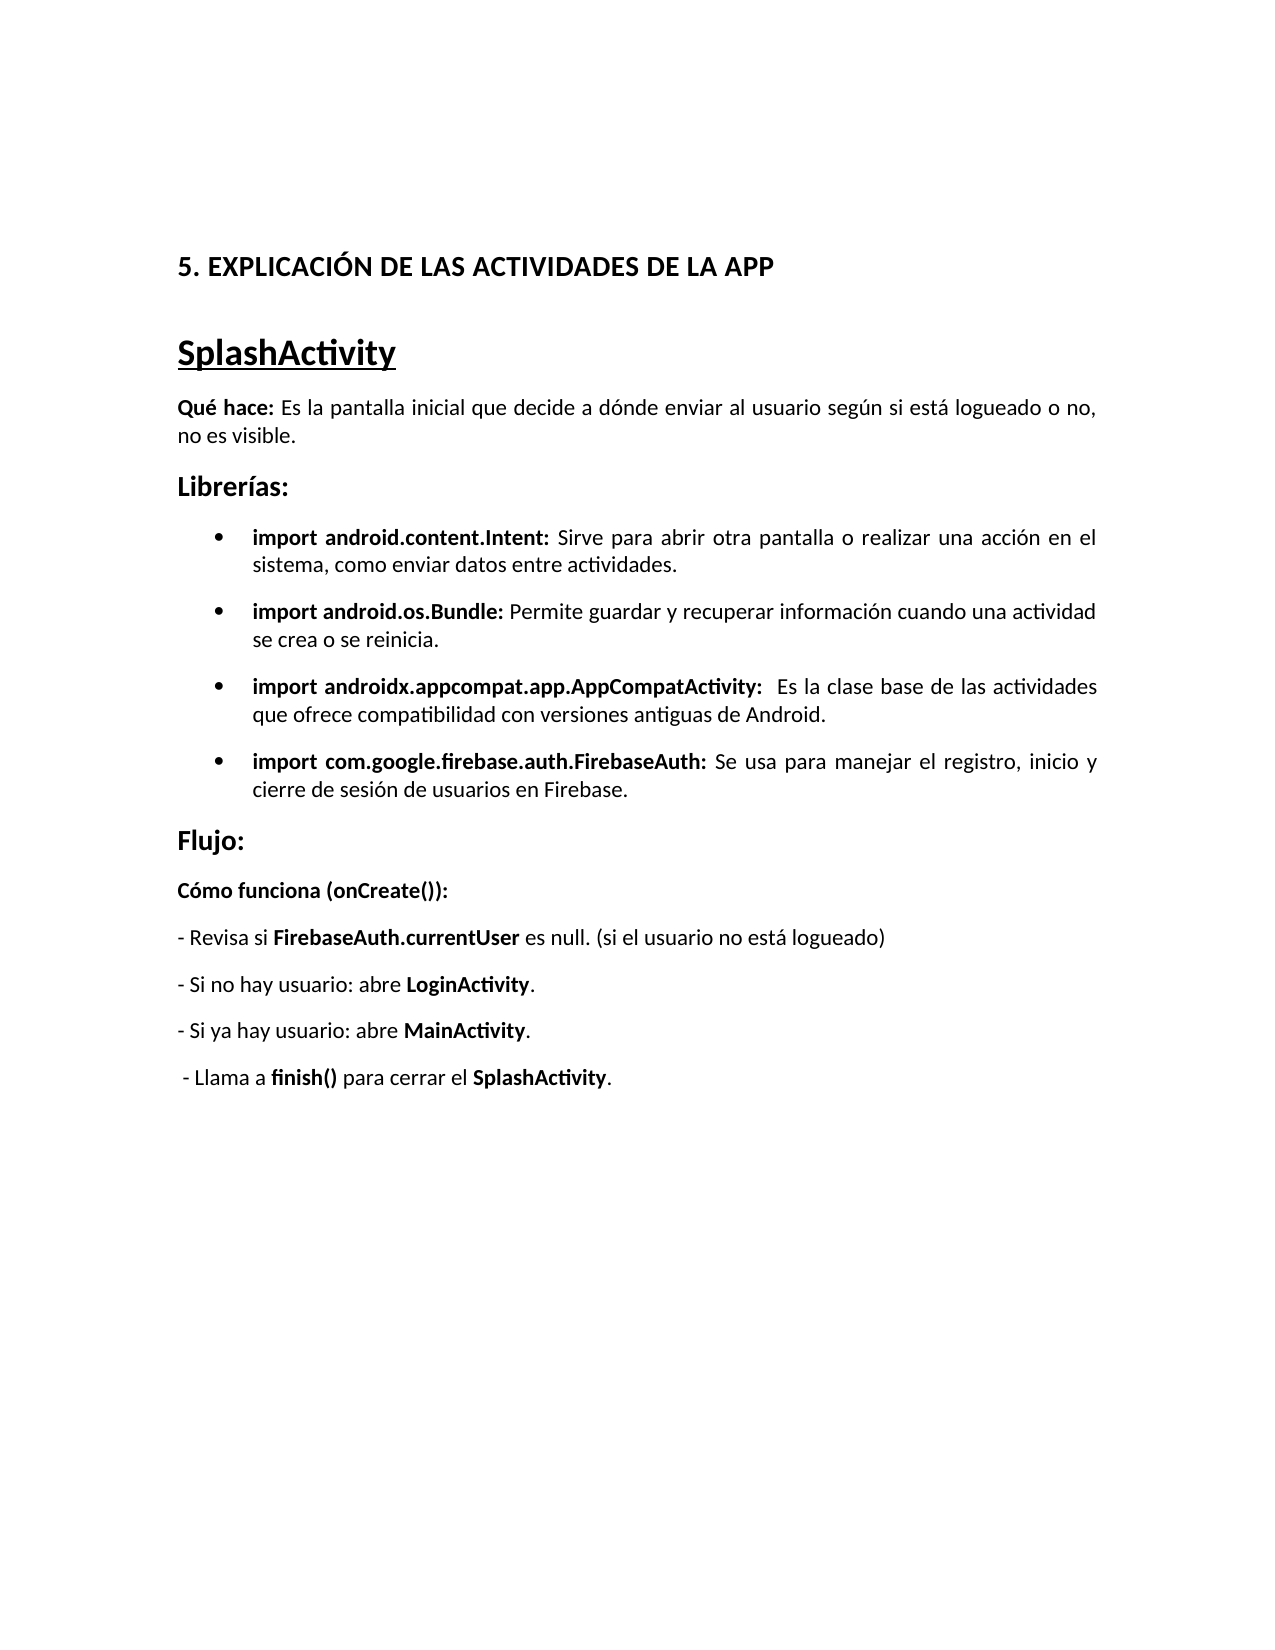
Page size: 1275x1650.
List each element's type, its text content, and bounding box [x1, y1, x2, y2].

text - Si ya hay usuario: abre MainActivity. [177, 1016, 1098, 1044]
list import android.content.Intent: Sirve para abrir otra pantalla o realizar una acción en el sistema, como enviar datos entre actividades. [215, 523, 1098, 579]
text - Llama a finish() para cerrar el SplashActivity. [177, 1063, 1098, 1091]
list import android.os.Bundle: Permite guardar y recuperar información cuando una actividad se crea o se reinicia. [215, 597, 1098, 653]
text - Revisa si FirebaseAuth.currentUser es null. (si el usuario no está logueado) [177, 923, 1098, 951]
text Qué hace: Es la pantalla inicial que decide a dónde enviar al usuario según si está logueado o no, no es visible. [177, 393, 1098, 449]
list import com.google.firebase.auth.FirebaseAuth: Se usa para manejar el registro, inicio y cierre de sesión de usuarios en Firebase. [215, 747, 1098, 803]
text Cómo funciona (onCreate()): [177, 876, 1098, 904]
text Flujo: [177, 822, 1098, 857]
subtitle SplashActivity [177, 329, 1098, 375]
list import androidx.appcompat.app.AppCompatActivity: Es la clase base de las actividades que ofrece compatibilidad con versiones antiguas de Android. [215, 672, 1098, 728]
text - Si no hay usuario: abre LoginActivity. [177, 970, 1098, 998]
subtitle 5. Explicación de las actividades de la APP [177, 248, 1098, 284]
text Librerías: [177, 468, 1098, 504]
